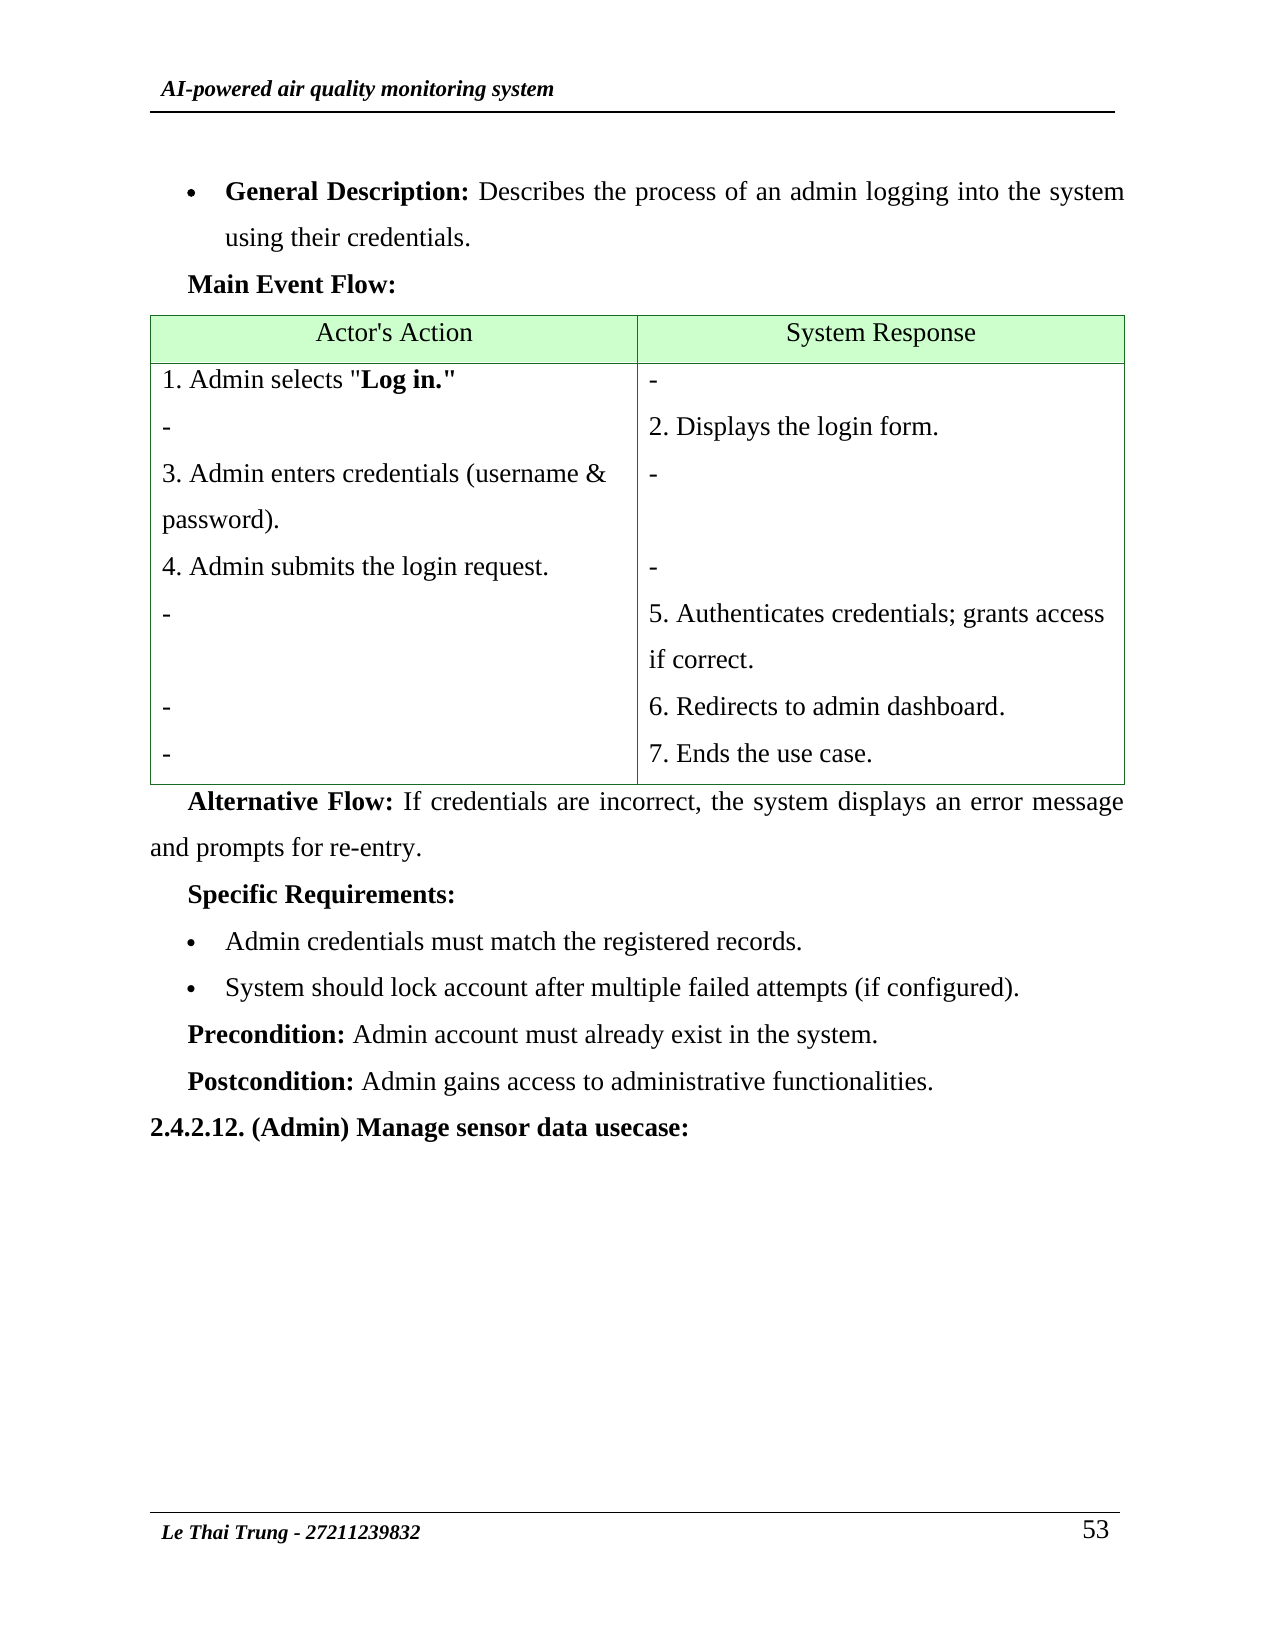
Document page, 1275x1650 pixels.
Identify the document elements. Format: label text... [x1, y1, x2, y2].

text Alternative Flow: If credentials are incorrect, the system displays an error message and prompts for re-entry. [150, 785, 1125, 862]
list General Description: Describes the process of an admin logging into the system using their credentials. [187, 175, 1125, 253]
list System should lock account after multiple failed attempts (if configured). [187, 971, 1125, 1002]
text Main Event Flow: [150, 268, 1125, 299]
text Postcondition: Admin gains access to administrative functionalities. [150, 1064, 1125, 1096]
text Precondition: Admin account must already exist in the system. [150, 1018, 1125, 1049]
list Admin credentials must match the registered records. [187, 924, 1125, 956]
text 2.4.2.12. (Admin) Manage sensor data usecase: [150, 1111, 1125, 1142]
table_header System Response [638, 316, 1124, 362]
text Specific Requirements: [150, 878, 1125, 909]
table_cell - 2. Displays the login form. - - 5. Authenticates credentials; grants access if correct. 6. Redirects to admin dashboard. 7. Ends the use case. [638, 364, 1124, 783]
table_cell 1. Admin selects "Log in." - 3. Admin enters credentials (username & password). 4. Admin submits the login request. - - - [151, 364, 637, 783]
table_header Actor's Action [151, 316, 637, 362]
